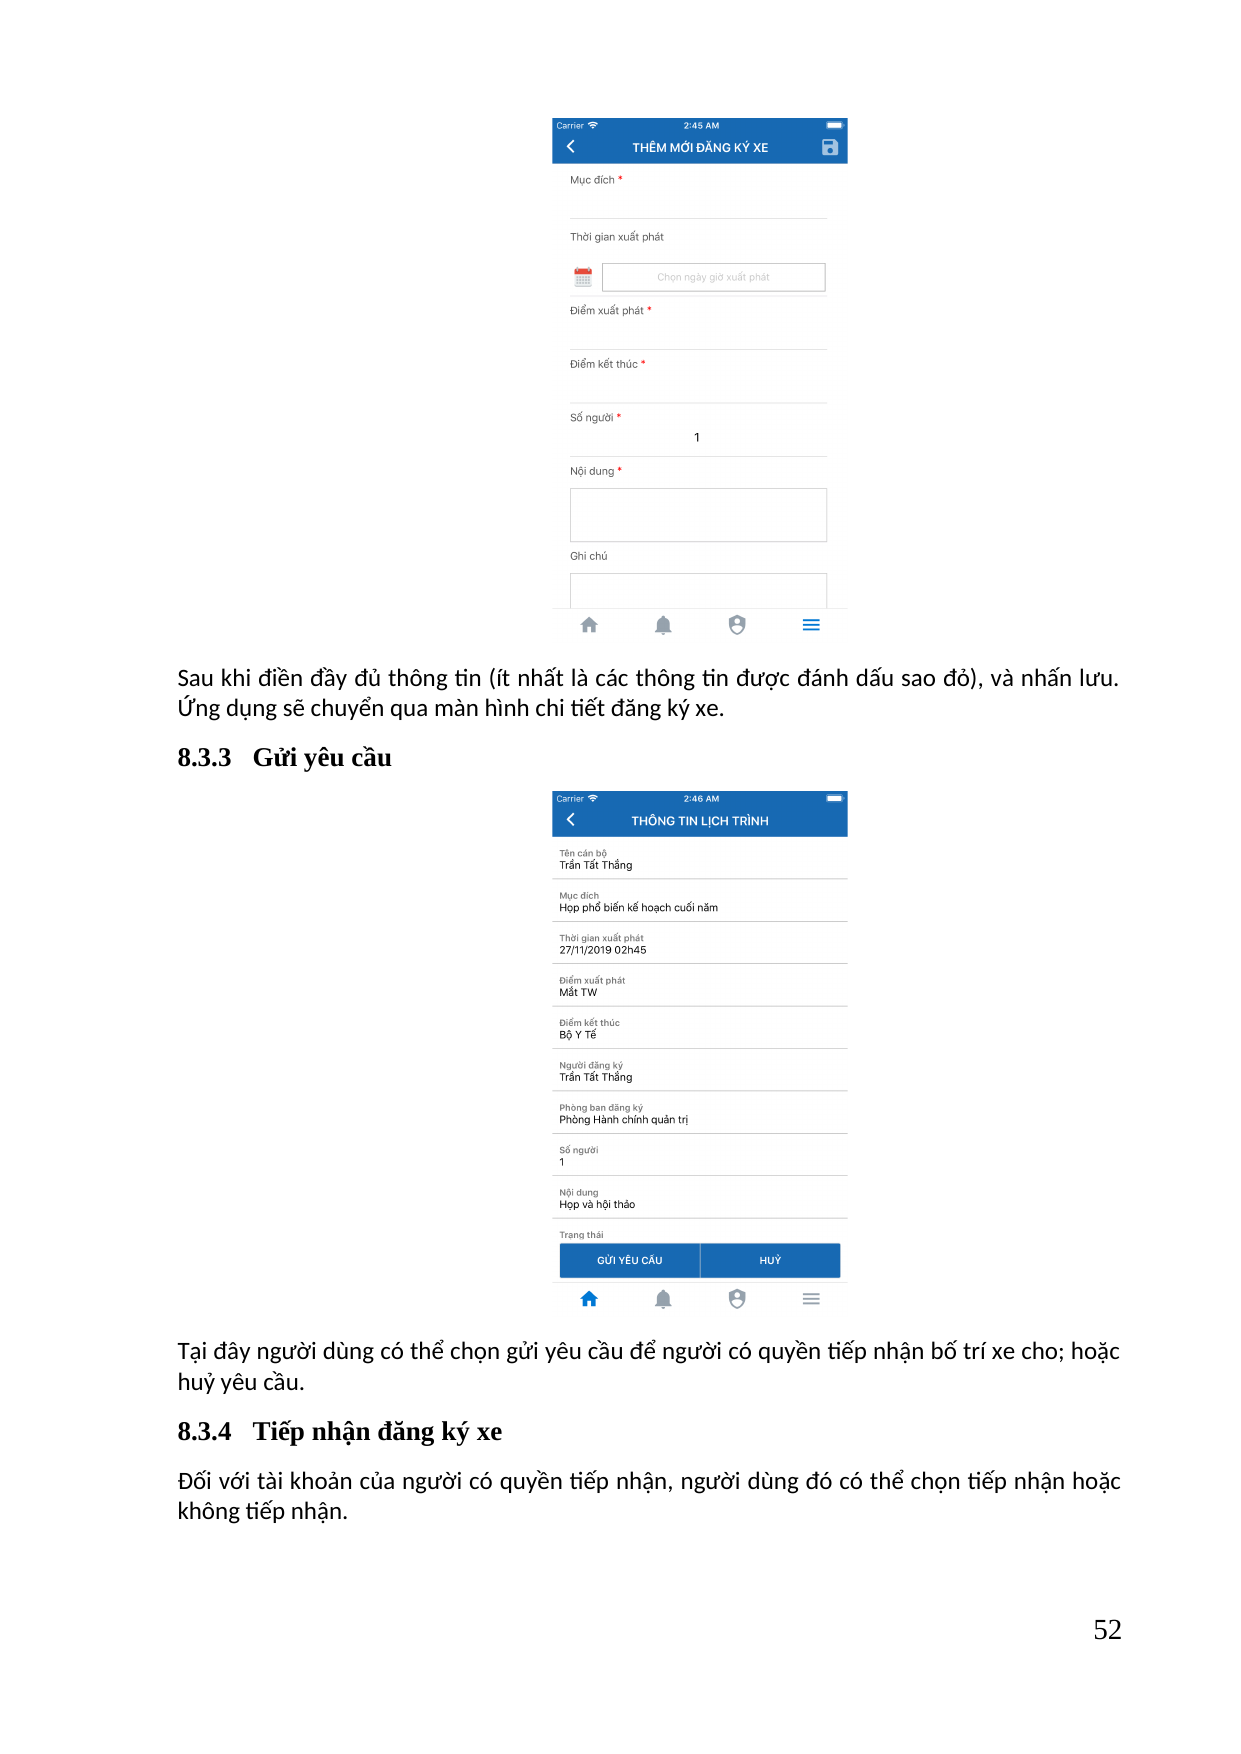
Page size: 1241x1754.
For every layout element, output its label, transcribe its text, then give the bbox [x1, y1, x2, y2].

picture [552, 791, 848, 1317]
text Sau khi điền đầy đủ thông tin (ít nhất là các thông tin được đánh dấu sao đỏ), và nhấn lưu. Ứng dụng sẽ chuyển qua màn hình chi tiết đăng ký xe. [177, 662, 1122, 723]
picture [552, 118, 848, 643]
subtitle Tiếp nhận đăng ký xe [177, 1415, 1122, 1446]
subtitle Gửi yêu cầu [177, 742, 1122, 773]
text Tại đây người dùng có thể chọn gửi yêu cầu để người có quyền tiếp nhận bố trí xe cho; hoặc huỷ yêu cầu. [177, 1335, 1122, 1396]
text Đối với tài khoản của người có quyền tiếp nhận, người dùng đó có thể chọn tiếp nhận hoặc không tiếp nhận. [177, 1465, 1122, 1526]
